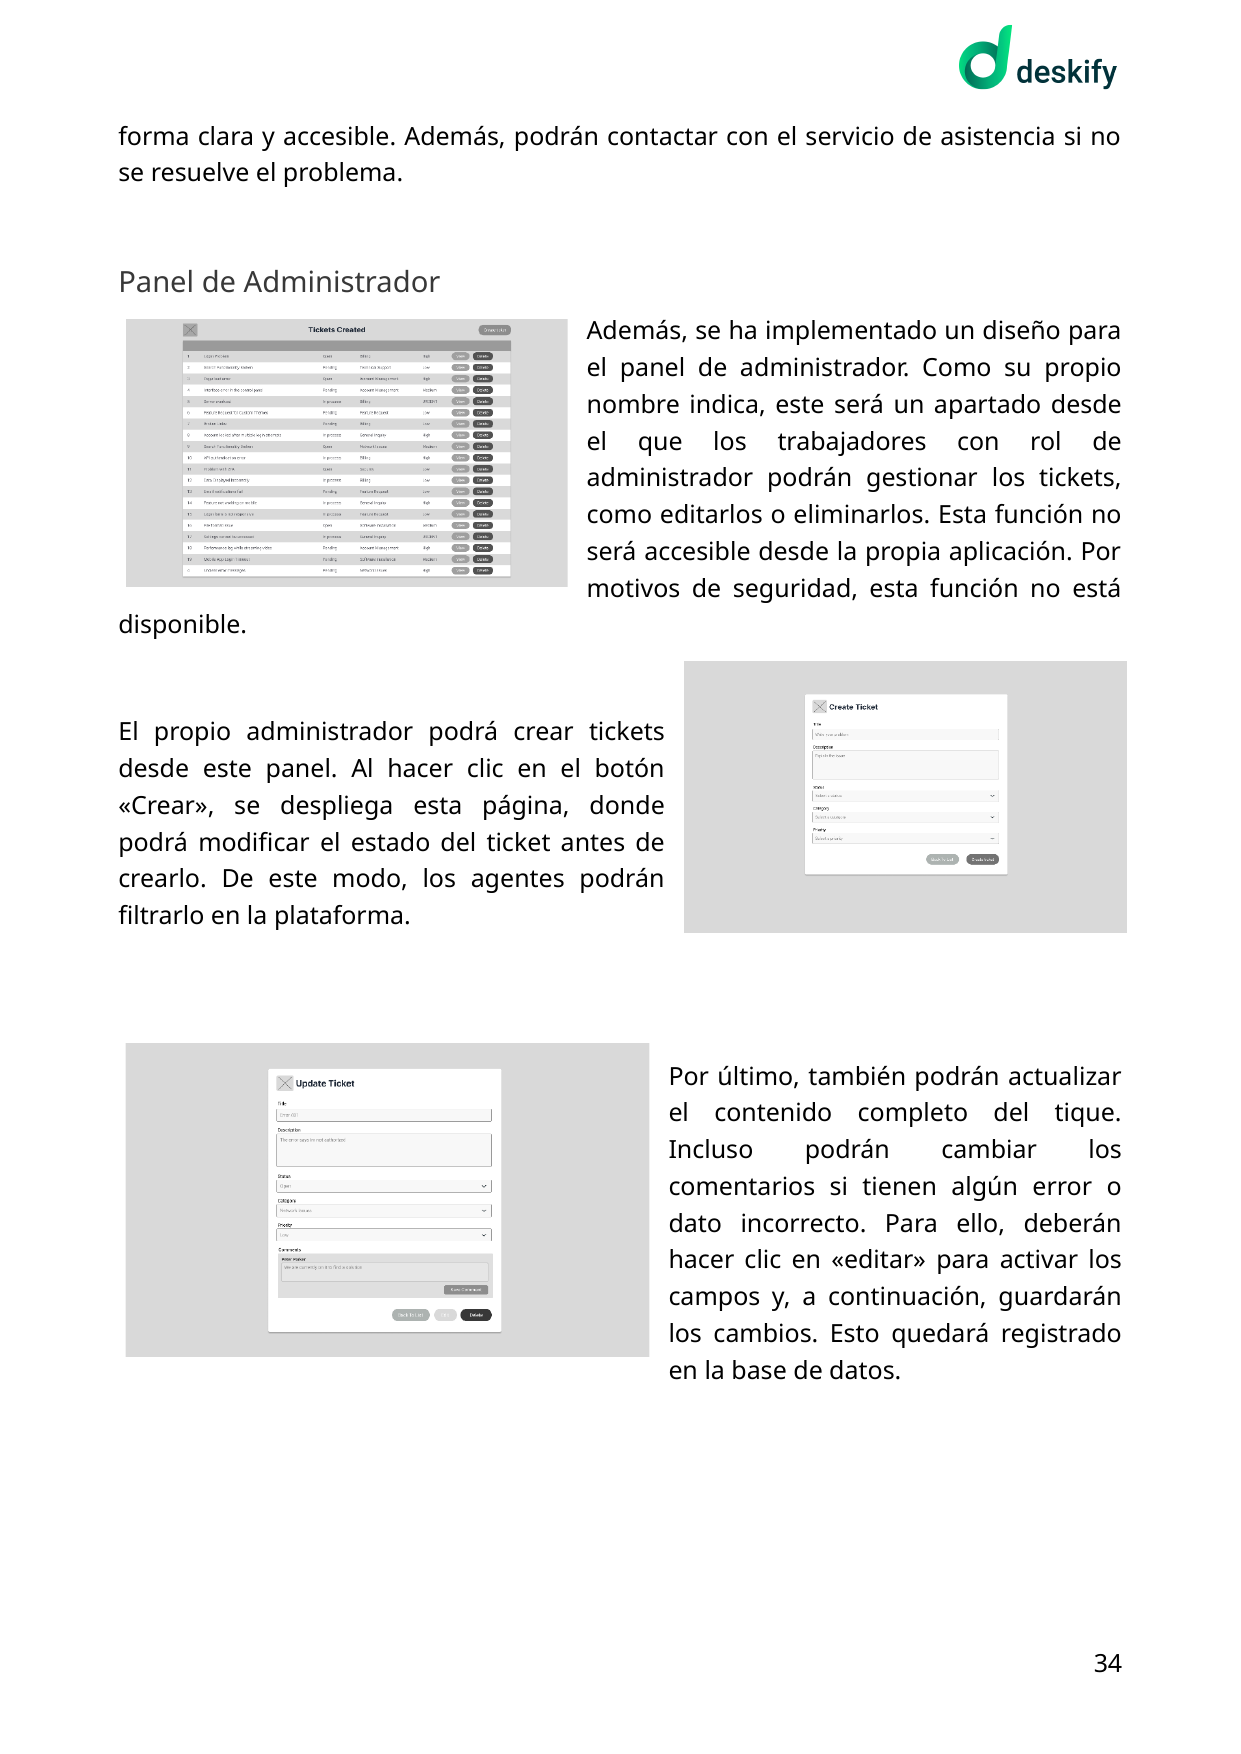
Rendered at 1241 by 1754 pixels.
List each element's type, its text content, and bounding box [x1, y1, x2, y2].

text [118, 118, 1122, 189]
picture [953, 22, 1127, 92]
picture [126, 319, 568, 587]
picture [684, 661, 1127, 933]
picture [125, 1043, 650, 1357]
subtitle Panel de Administrador [118, 262, 1122, 301]
text El propio administrador podrá crear tickets desde este panel. Al hacer clic en el botón «Crear», se despliega esta página, donde podrá modificar el estado del ticket antes de crearlo. De este modo, los agentes podrán filtrarlo en la plataforma. [118, 714, 684, 932]
